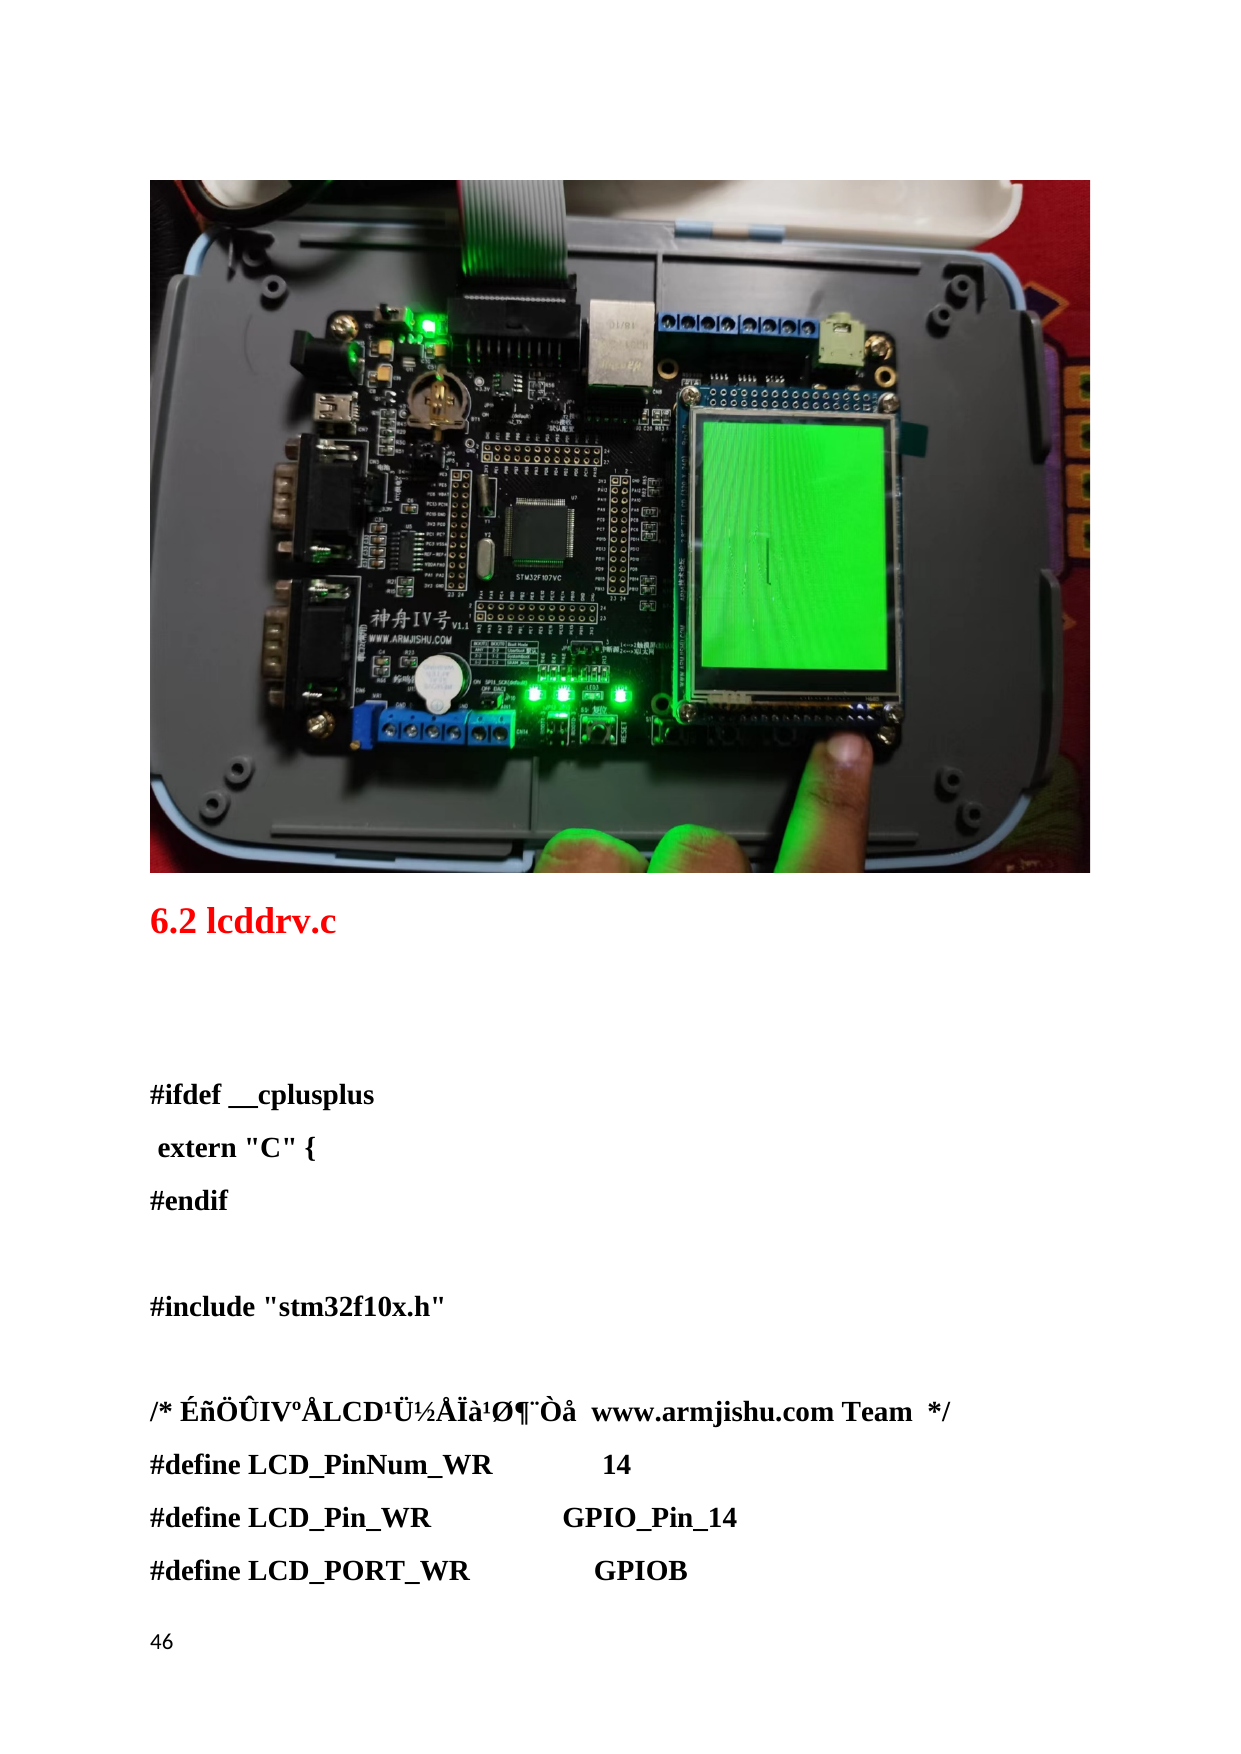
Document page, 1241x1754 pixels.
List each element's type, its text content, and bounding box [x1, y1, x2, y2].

text #endif [150, 1183, 1090, 1217]
text /* ÉñÖÛIVºÅLCD¹Ü½ÅÏà¹Ø¶¨Òå www.armjishu.com Team */ [150, 1394, 1090, 1428]
text 6.2 lcddrv.c [150, 898, 1090, 941]
text #define LCD_PinNum_WR 14 [150, 1447, 1090, 1481]
text #include "stm32f10x.h" [150, 1289, 1090, 1322]
text #define LCD_Pin_WR GPIO_Pin_14 [150, 1500, 1090, 1533]
text #ifdef __cplusplus [150, 1077, 1090, 1111]
text extern "C" { [150, 1130, 1090, 1164]
picture [150, 180, 1091, 873]
text #define LCD_PORT_WR GPIOB [150, 1553, 1090, 1586]
